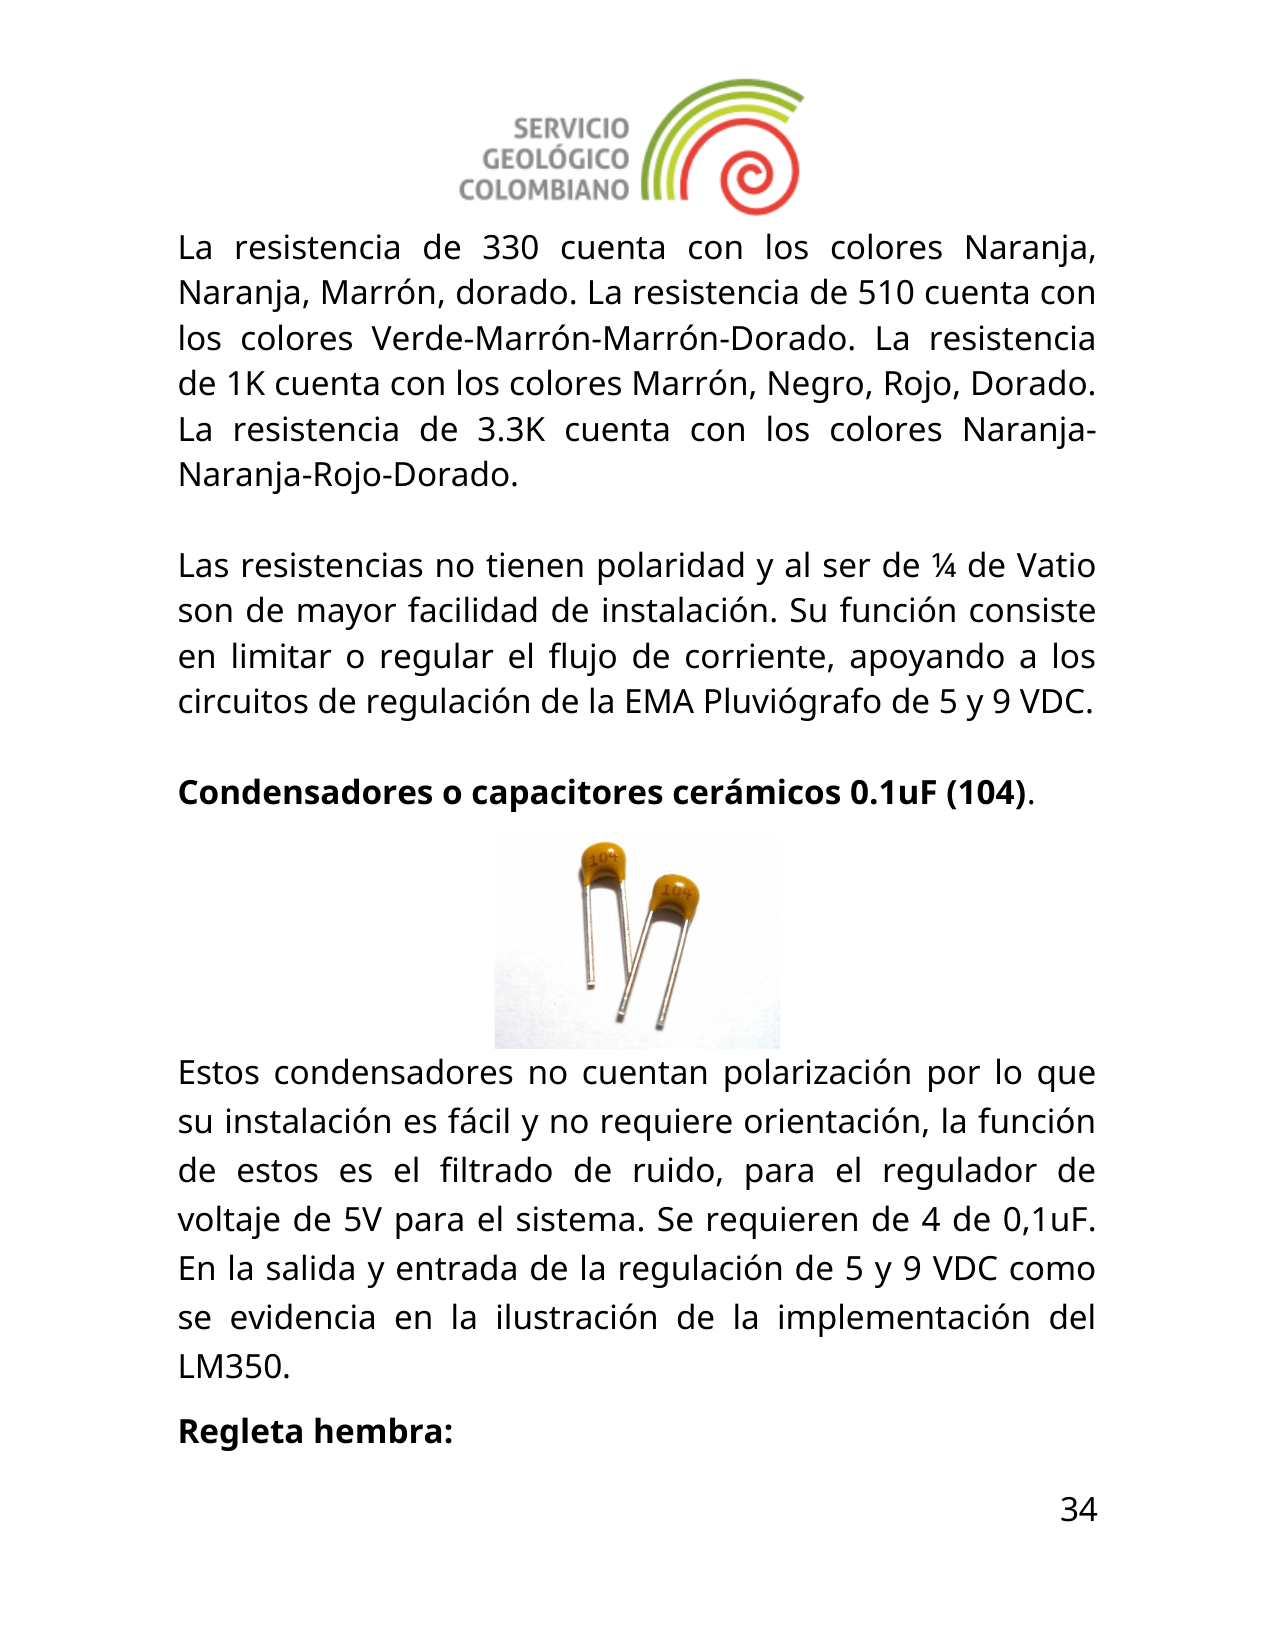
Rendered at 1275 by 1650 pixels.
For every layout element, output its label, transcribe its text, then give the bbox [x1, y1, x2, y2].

text Regleta hembra: [177, 1408, 1098, 1454]
picture [494, 834, 781, 1049]
text La resistencia de 330 cuenta con los colores Naranja, Naranja, Marrón, dorado. La resistencia de 510 cuenta con los colores Verde-Marrón-Marrón-Dorado. La resistencia de 1K cuenta con los colores Marrón, Negro, Rojo, Dorado. La resistencia de 3.3K cuenta con los colores Naranja-Naranja-Rojo-Dorado. [177, 224, 1098, 496]
text Estos condensadores no cuentan polarización por lo que su instalación es fácil y no requiere orientación, la función de estos es el filtrado de ruido, para el regulador de voltaje de 5V para el sistema. Se requieren de 4 de 0,1uF. En la salida y entrada de la regulación de 5 y 9 VDC como se evidencia en la ilustración de la implementación del LM350. [177, 1049, 1098, 1388]
picture [452, 73, 823, 224]
text Condensadores o capacitores cerámicos 0.1uF (104). [177, 769, 1098, 814]
text Las resistencias no tienen polaridad y al ser de ¼ de Vatio son de mayor facilidad de instalación. Su función consiste en limitar o regular el flujo de corriente, apoyando a los circuitos de regulación de la EMA Pluviógrafo de 5 y 9 VDC. [177, 542, 1098, 723]
